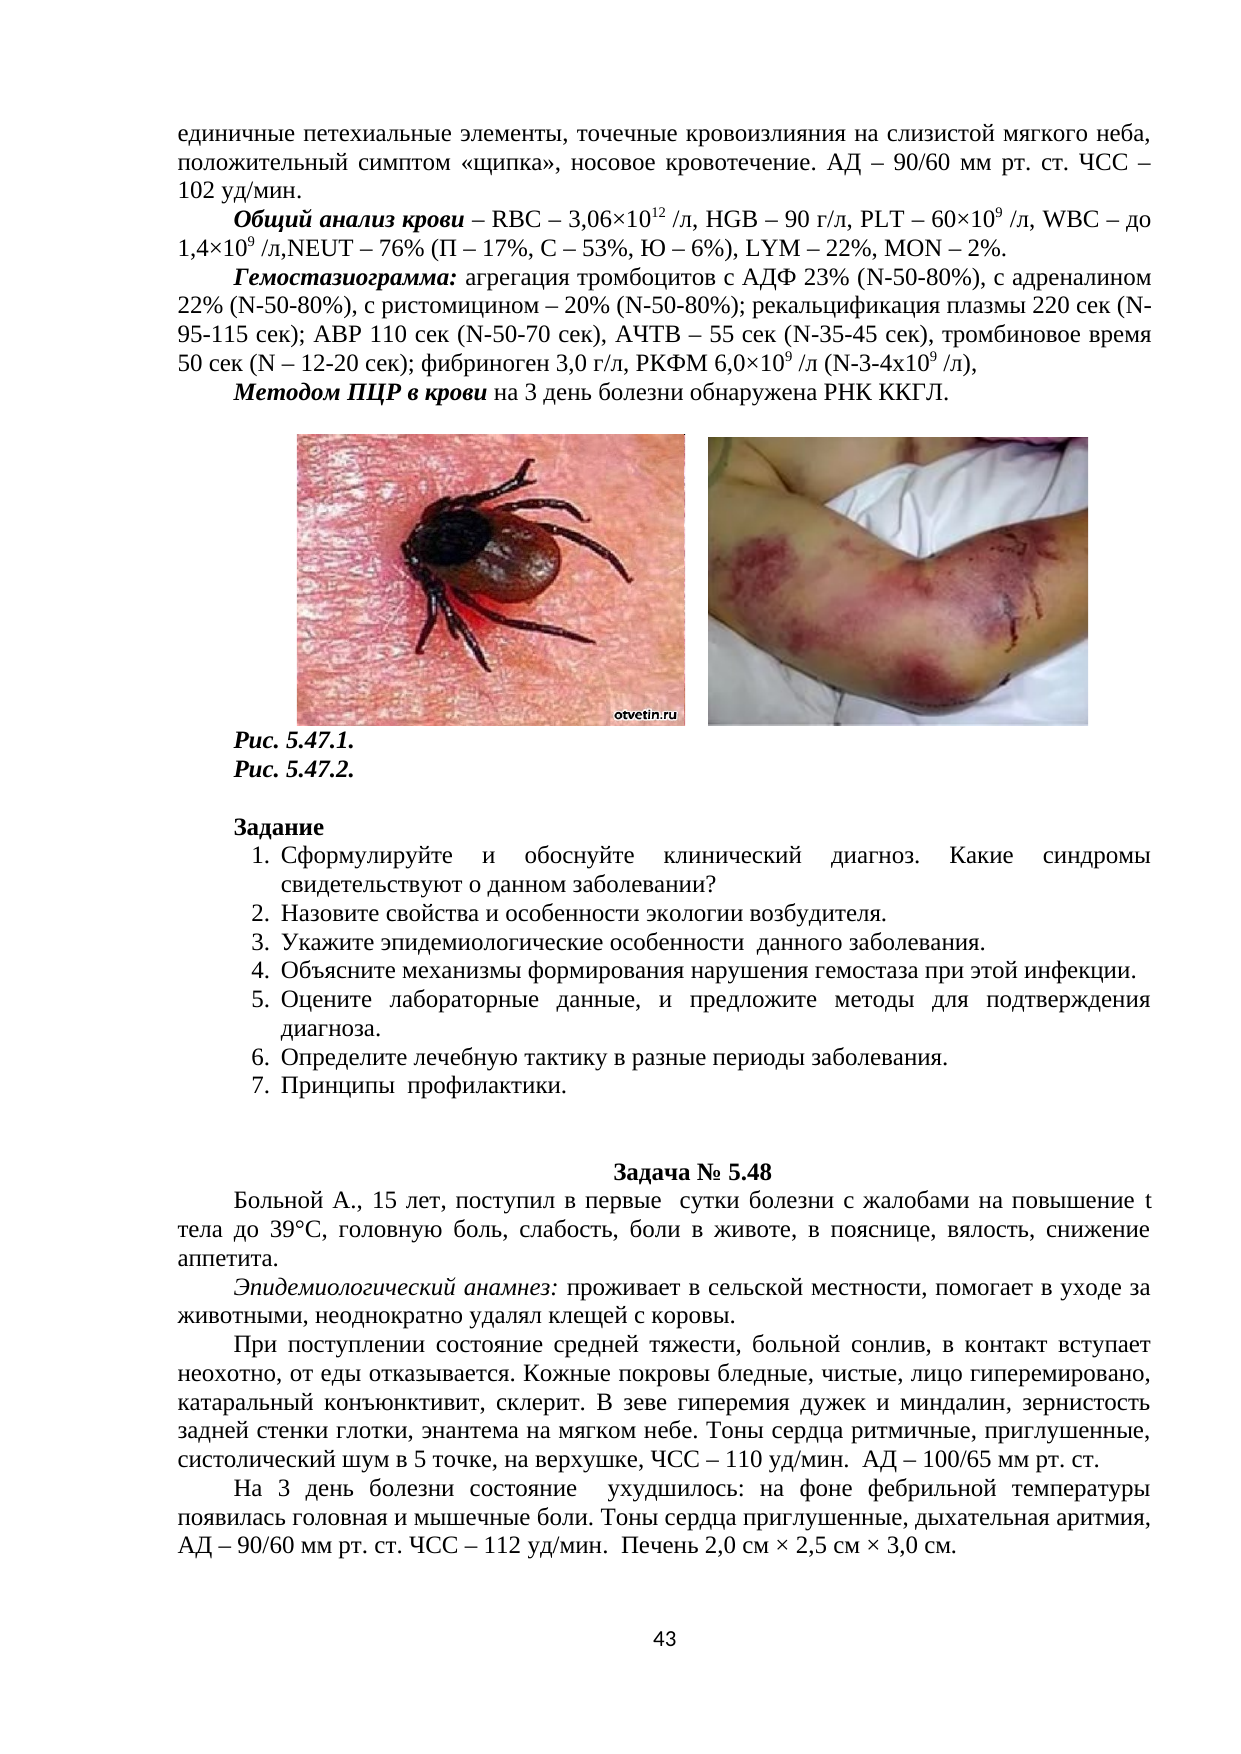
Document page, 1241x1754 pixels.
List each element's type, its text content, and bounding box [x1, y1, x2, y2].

list Определите лечебную тактику в разные периоды заболевания. [251, 1042, 1152, 1071]
text Задача № 5.48 [177, 1157, 1152, 1186]
text Эпидемиологический анамнез: проживает в сельской местности, помогает в уходе за животными, неоднократно удалял клещей с коровы. [177, 1272, 1152, 1329]
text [177, 118, 1152, 204]
list Укажите эпидемиологические особенности данного заболевания. [251, 927, 1152, 956]
list Объясните механизмы формирования нарушения гемостаза при этой инфекции. [251, 956, 1152, 984]
text Общий анализ крови – RBC – 3,06×1012 /л, HGB – 90 г/л, PLT – 60×109 /л, WBC – до 1,4×109 /л,NEUT – 76% (П – 17%, C – 53%, Ю – 6%), LYM – 22%, МON – 2%. [177, 204, 1152, 262]
picture [296, 434, 686, 726]
text Методом ПЦР в крови на 3 день болезни обнаружена РНК ККГЛ. [177, 377, 1152, 406]
text Рис. 5.47.2. [177, 754, 1152, 783]
list Оцените лабораторные данные, и предложите методы для подтверждения диагноза. [251, 984, 1152, 1042]
text На 3 день болезни состояние ухудшилось: на фоне фебрильной температуры появилась головная и мышечные боли. Тоны сердца приглушенные, дыхательная аритмия, АД – 90/60 мм рт. ст. ЧСС – 112 уд/мин. Печень 2,0 см × 2,5 см × 3,0 см. [177, 1473, 1152, 1559]
text Рис. 5.47.1. [177, 726, 1152, 754]
text Гемостазиограмма: агрегация тромбоцитов с АДФ 23% (N-50-80%), с адреналином 22% (N-50-80%), с ристомицином – 20% (N-50-80%); рекальцификация плазмы 220 сек (N- 95-115 сек); АВР 110 сек (N-50-70 сек), АЧТВ – 55 сек (N-35-45 сек), тромбиновое время 50 сек (N – 12-20 сек); фибриноген 3,0 г/л, РКФМ 6,0×109 /л (N-3-4х109 /л), [177, 262, 1152, 377]
list Принципы профилактики. [251, 1071, 1152, 1099]
picture [708, 437, 1089, 726]
text Больной А., 15 лет, поступил в первые сутки болезни с жалобами на повышение t тела до 39°С, головную боль, слабость, боли в животе, в пояснице, вялость, снижение аппетита. [177, 1186, 1152, 1272]
list Сформулируйте и обоснуйте клинический диагноз. Какие синдромы свидетельствуют о данном заболевании? [251, 841, 1152, 898]
text При поступлении состояние средней тяжести, больной сонлив, в контакт вступает неохотно, от еды отказывается. Кожные покровы бледные, чистые, лицо гиперемировано, катаральный конъюнктивит, склерит. В зеве гиперемия дужек и миндалин, зернистость задней стенки глотки, энантема на мягком небе. Тоны сердца ритмичные, приглушенные, систолический шум в 5 точке, на верхушке, ЧСС – 110 уд/мин. АД – 100/65 мм рт. ст. [177, 1329, 1152, 1473]
text Задание [177, 812, 1152, 841]
list Назовите свойства и особенности экологии возбудителя. [251, 898, 1152, 927]
